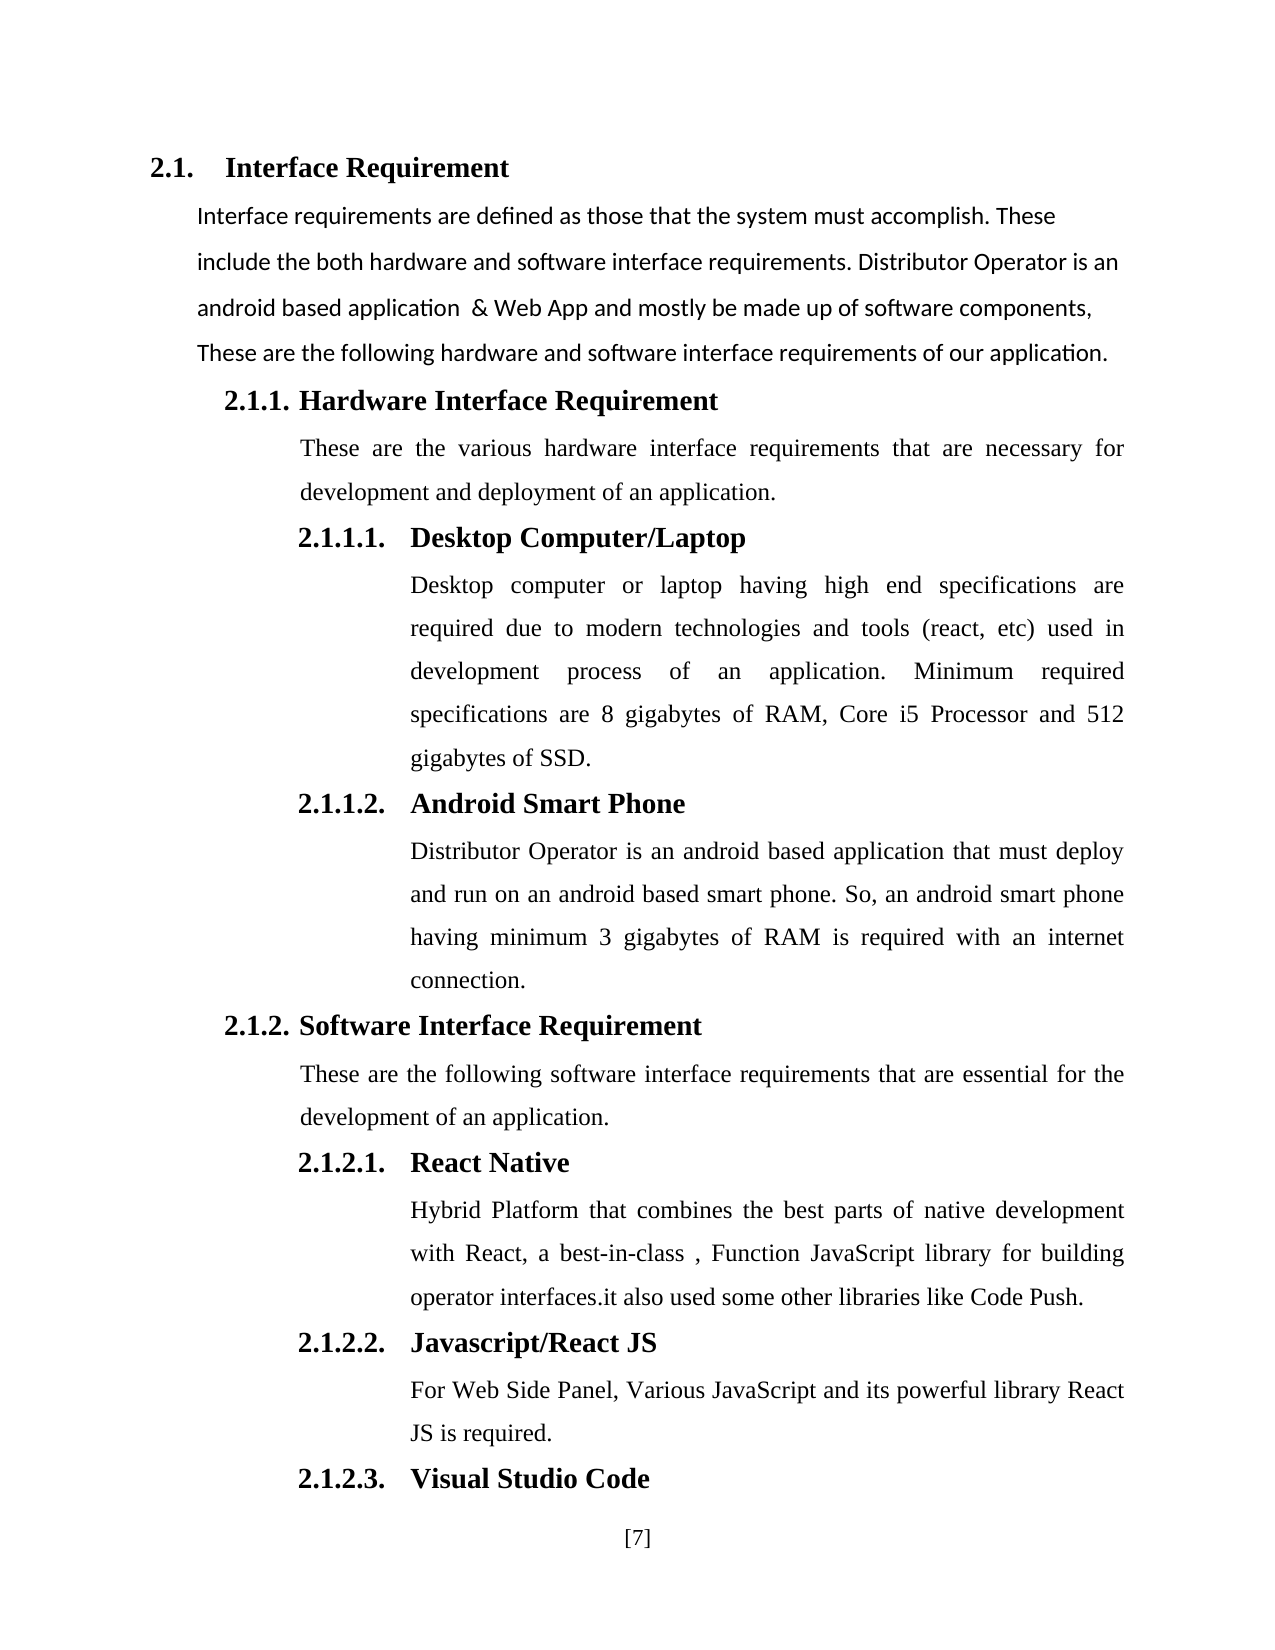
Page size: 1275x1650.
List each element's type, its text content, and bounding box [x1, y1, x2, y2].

list Interface requirements are defined as those that the system must accomplish. These include the both hardware and software interface requirements. Distributor Operator is an android based application & Web App and mostly be made up of software components, These are the following hardware and software interface requirements of our application. [197, 200, 1125, 368]
list Android Smart Phone [298, 786, 1125, 819]
list React Native [298, 1145, 1125, 1179]
text Hybrid Platform that combines the best parts of native development with React, a best-in-class , Function JavaScript library for building operator interfaces.it also used some other libraries like Code Push. [410, 1195, 1125, 1310]
list Javascript/React JS [298, 1325, 1125, 1358]
text Distributor Operator is an android based application that must deploy and run on an android based smart phone. So, an android smart phone having minimum 3 gigabytes of RAM is required with an internet connection. [410, 836, 1125, 994]
text These are the following software interface requirements that are essential for the development of an application. [300, 1059, 1125, 1131]
text These are the various hardware interface requirements that are necessary for development and deployment of an application. [300, 433, 1125, 505]
text For Web Side Panel, Various JavaScript and its powerful library React JS is required. [410, 1375, 1125, 1447]
list Visual Studio Code [298, 1461, 1125, 1495]
list Desktop Computer/Laptop [298, 520, 1125, 553]
text Desktop computer or laptop having high end specifications are required due to modern technologies and tools (react, etc) used in development process of an application. Minimum required specifications are 8 gigabytes of RAM, Core i5 Processor and 512 gigabytes of SSD. [410, 570, 1125, 771]
list Hardware Interface Requirement [224, 383, 1125, 417]
list Software Interface Requirement [224, 1008, 1125, 1042]
list Interface Requirement [150, 150, 1125, 183]
